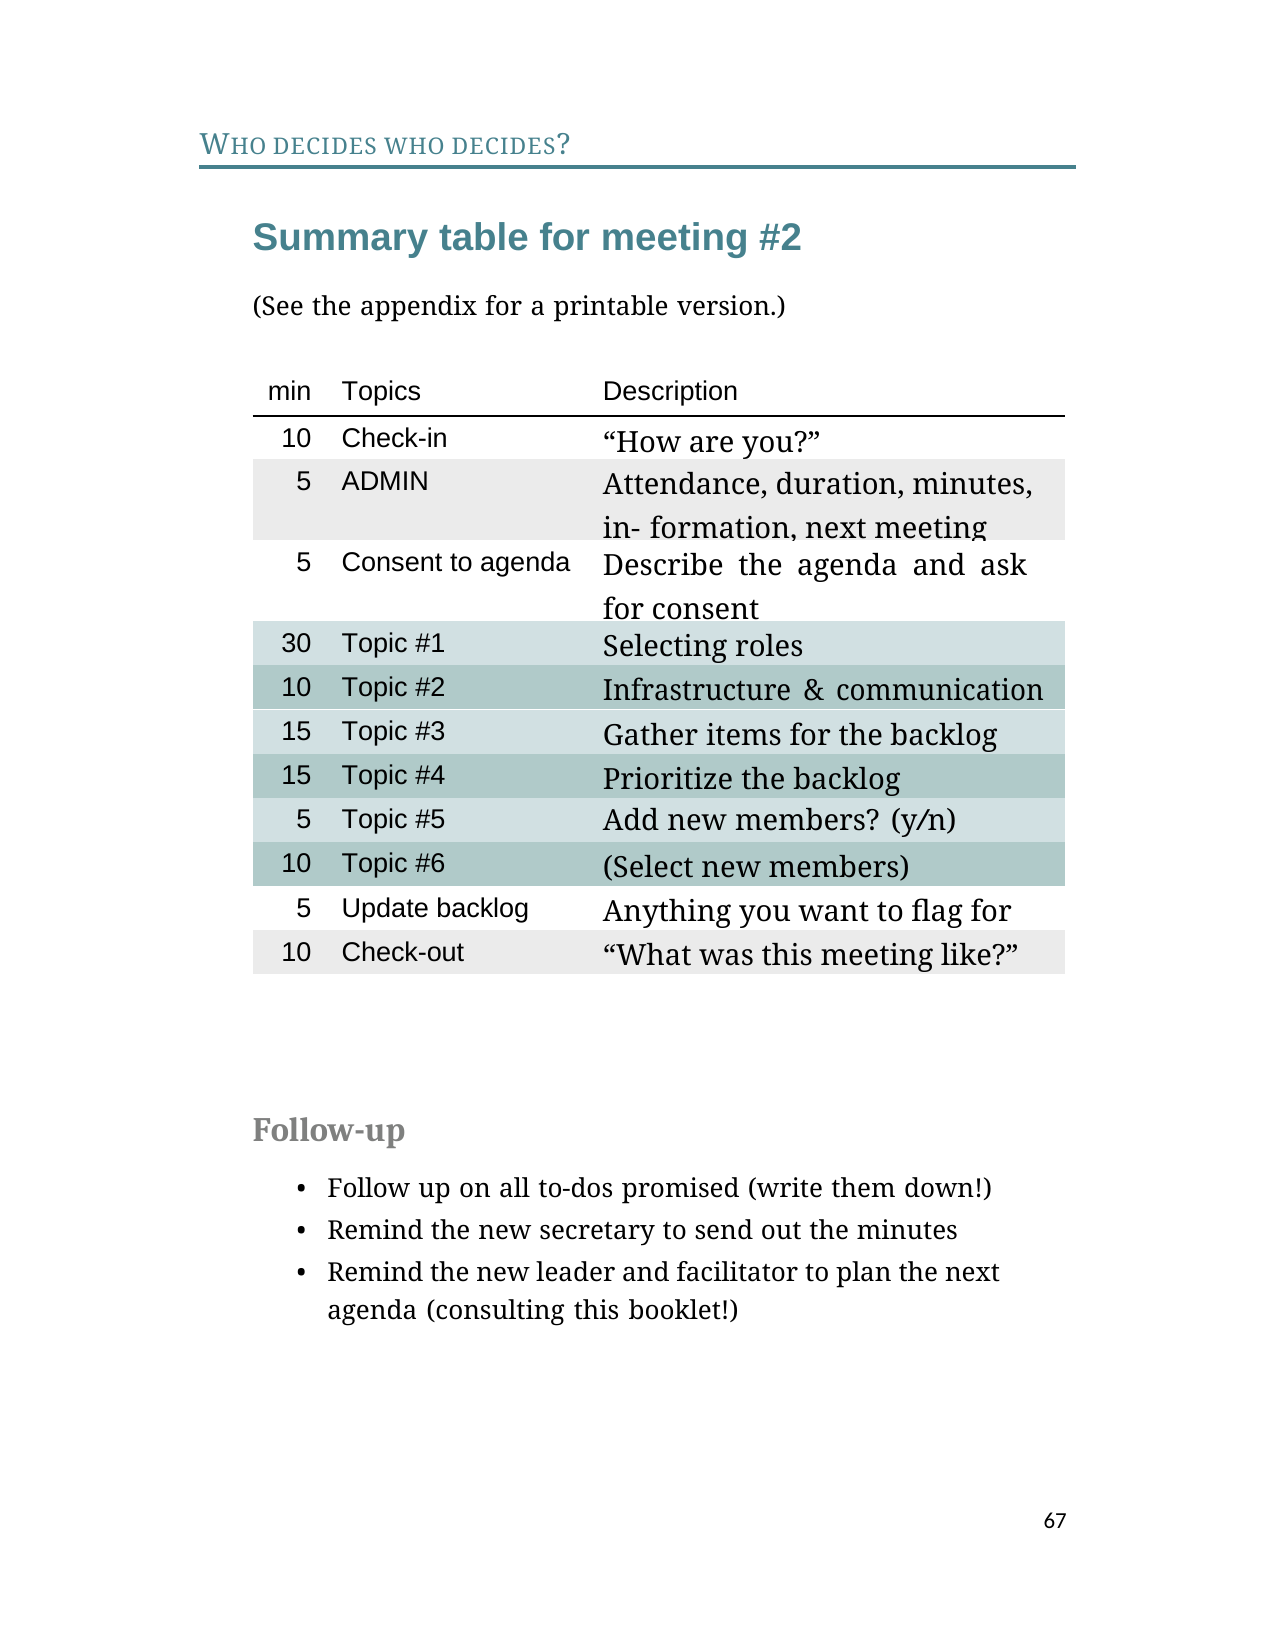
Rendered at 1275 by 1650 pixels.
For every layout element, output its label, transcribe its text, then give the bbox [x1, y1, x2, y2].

table_cell Topic #5 [326, 798, 586, 842]
list Follow up on all to-dos promised (write them down!) [296, 1170, 1096, 1206]
table_cell (Select new members) [586, 842, 1065, 886]
list Remind the new leader and facilitator to plan the next agenda (consulting this booklet!) [296, 1254, 1027, 1327]
subtitle Summary table for meeting #2 [252, 214, 1096, 258]
table_cell 15 [253, 710, 326, 754]
table_cell 10 [253, 930, 326, 974]
table_header Description [586, 369, 1065, 415]
table_header min [253, 369, 326, 415]
table_cell Add new members? (y/n) [586, 798, 1065, 842]
table_cell Selecting roles [586, 621, 1065, 665]
table_cell Topic #1 [326, 621, 586, 665]
table_cell Consent to agenda [326, 540, 586, 621]
subtitle Follow-up [252, 1111, 1096, 1150]
table_cell Topic #6 [326, 842, 586, 886]
table_cell Gather items for the backlog [586, 710, 1065, 754]
table_cell 5 [253, 540, 326, 621]
table_cell 5 [253, 459, 326, 540]
table_cell 10 [253, 417, 326, 459]
table_cell 15 [253, 754, 326, 798]
table_cell Check-in [326, 417, 586, 459]
table_cell Attendance, duration, minutes, in- formation, next meeting [586, 459, 1065, 540]
table_cell “How are you?” [586, 417, 1065, 459]
table_cell Update backlog [326, 886, 586, 930]
table_cell Prioritize the backlog [586, 754, 1065, 798]
table_cell Topic #2 [326, 665, 586, 709]
table_cell Check-out [326, 930, 586, 974]
table_cell 5 [253, 798, 326, 842]
table_cell 10 [253, 665, 326, 709]
table_cell ADMIN [326, 459, 586, 540]
table_cell Describe the agenda and ask for consent [586, 540, 1065, 621]
table_cell Anything you want to flag for later? [586, 886, 1065, 930]
text (See the appendix for a printable version.) [252, 288, 1096, 323]
table_header Topics [326, 369, 586, 415]
table_cell Infrastructure & communication [586, 665, 1065, 709]
table_cell 5 [253, 886, 326, 930]
table_cell 10 [253, 842, 326, 886]
list Remind the new secretary to send out the minutes [296, 1212, 1096, 1247]
table_cell Topic #3 [326, 710, 586, 754]
table_cell “What was this meeting like?” [586, 930, 1065, 974]
table_cell 30 [253, 621, 326, 665]
table_cell Topic #4 [326, 754, 586, 798]
